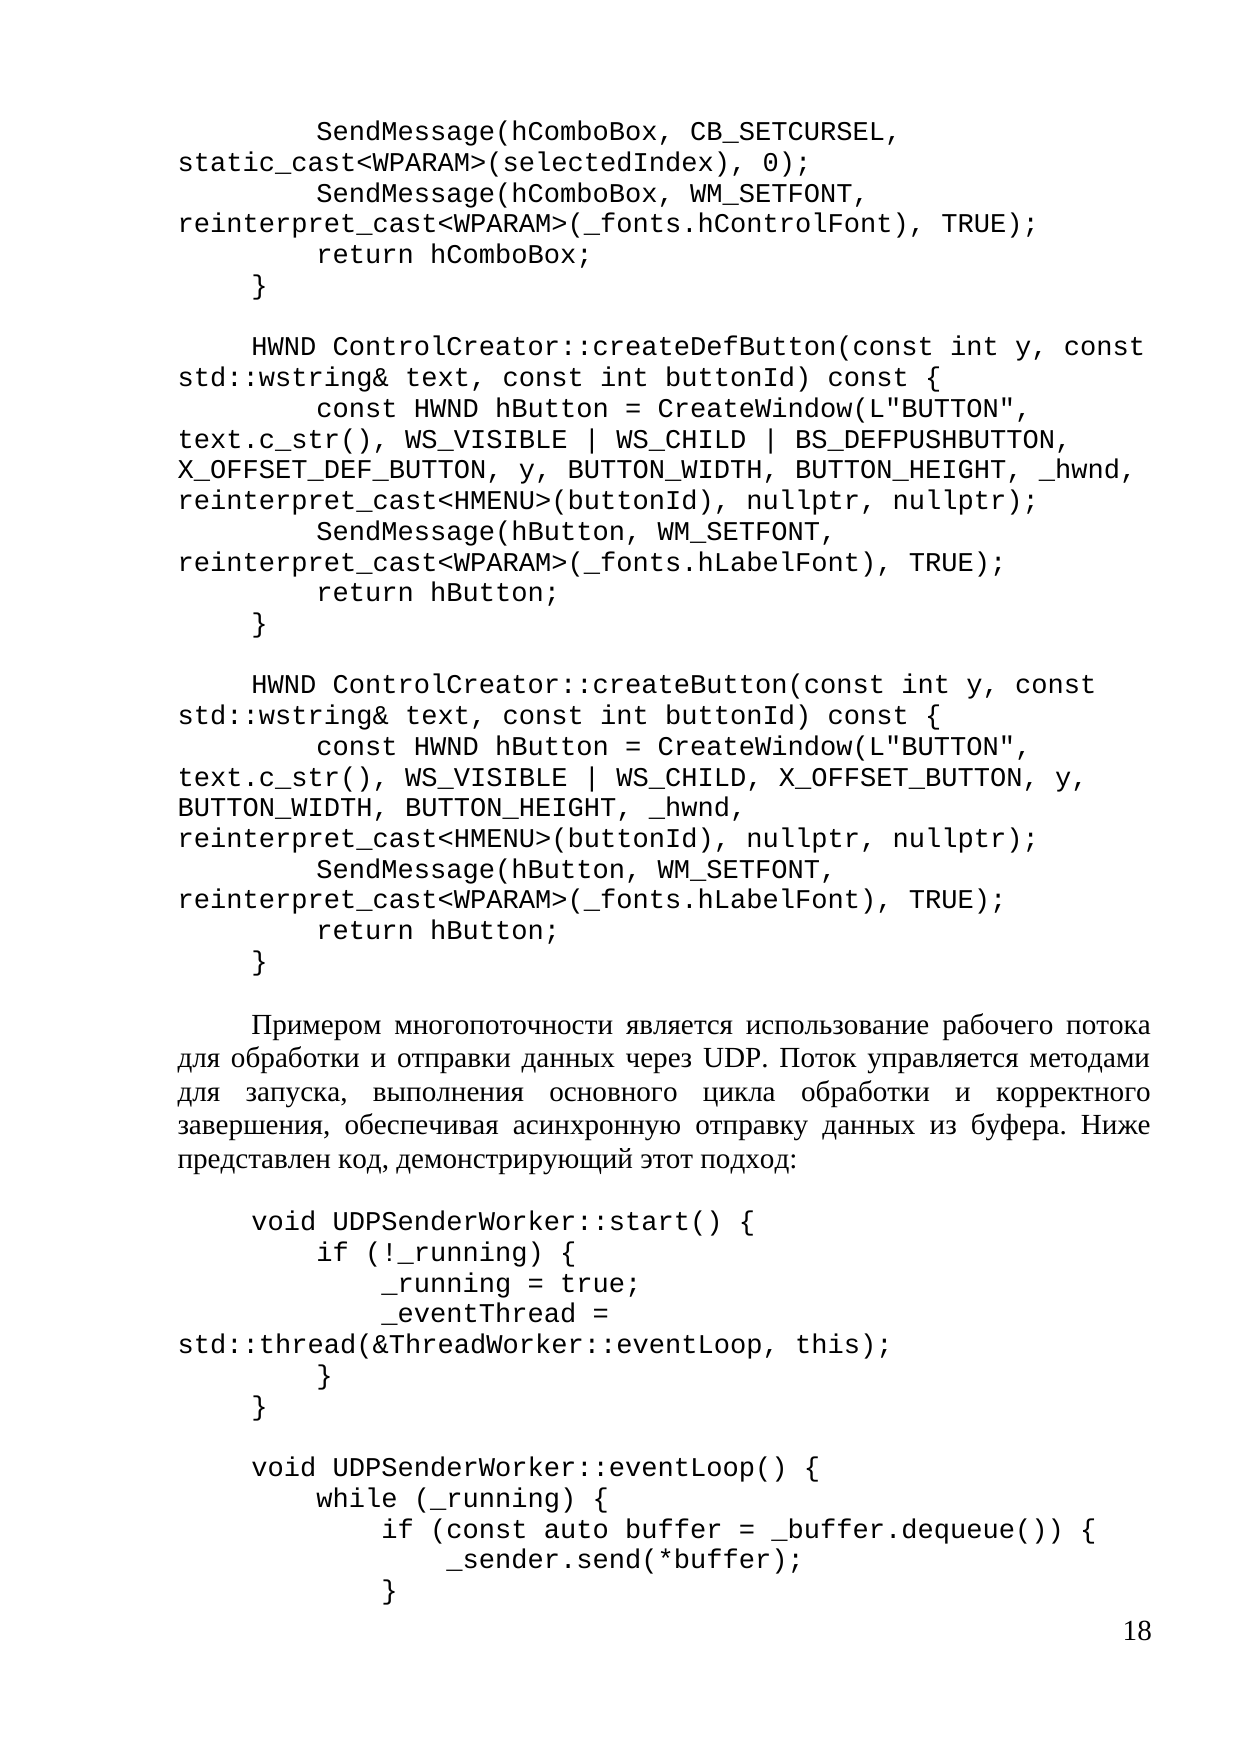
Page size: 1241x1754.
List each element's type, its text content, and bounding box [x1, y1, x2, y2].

text if (const auto buffer = _buffer.dequeue()) { [177, 1515, 1152, 1546]
text _sender.send(*buffer); [177, 1546, 1152, 1577]
text SendMessage(hComboBox, CB_SETCURSEL, static_cast<WPARAM>(selectedIndex), 0); [177, 118, 1152, 179]
text const HWND hButton = CreateWindow(L"BUTTON", text.c_str(), WS_VISIBLE | WS_CHILD, X_OFFSET_BUTTON, y, BUTTON_WIDTH, BUTTON_HEIGHT, _hwnd, reinterpret_cast<HMENU>(buttonId), nullptr, nullptr); [177, 733, 1152, 856]
text _running = true; [177, 1269, 1152, 1300]
text } [177, 948, 1152, 978]
text } [177, 610, 1152, 641]
text } [177, 272, 1152, 302]
text SendMessage(hButton, WM_SETFONT, reinterpret_cast<WPARAM>(_fonts.hLabelFont), TRUE); [177, 518, 1152, 579]
text const HWND hButton = CreateWindow(L"BUTTON", text.c_str(), WS_VISIBLE | WS_CHILD | BS_DEFPUSHBUTTON, X_OFFSET_DEF_BUTTON, y, BUTTON_WIDTH, BUTTON_HEIGHT, _hwnd, reinterpret_cast<HMENU>(buttonId), nullptr, nullptr); [177, 395, 1152, 518]
text SendMessage(hComboBox, WM_SETFONT, reinterpret_cast<WPARAM>(_fonts.hControlFont), TRUE); [177, 179, 1152, 241]
text SendMessage(hButton, WM_SETFONT, reinterpret_cast<WPARAM>(_fonts.hLabelFont), TRUE); [177, 856, 1152, 917]
text void UDPSenderWorker::start() { [177, 1208, 1152, 1239]
text } [177, 1577, 1152, 1608]
text HWND ControlCreator::createDefButton(const int y, const std::wstring& text, const int buttonId) const { [177, 333, 1152, 395]
text } [177, 1392, 1152, 1423]
text HWND ControlCreator::createButton(const int y, const std::wstring& text, const int buttonId) const { [177, 671, 1152, 733]
text void UDPSenderWorker::eventLoop() { [177, 1454, 1152, 1485]
text } [177, 1362, 1152, 1392]
text return hButton; [177, 579, 1152, 610]
text Примером многопоточности является использование рабочего потока для обработки и отправки данных через UDP. Поток управляется методами для запуска, выполнения основного цикла обработки и корректного завершения, обеспечивая асинхронную отправку данных из буфера. Ниже представлен код, демонстрирующий этот подход: [177, 1007, 1152, 1174]
text _eventThread = std::thread(&ThreadWorker::eventLoop, this); [177, 1300, 1152, 1362]
text if (!_running) { [177, 1239, 1152, 1269]
text return hButton; [177, 917, 1152, 948]
text return hComboBox; [177, 241, 1152, 272]
text while (_running) { [177, 1485, 1152, 1515]
